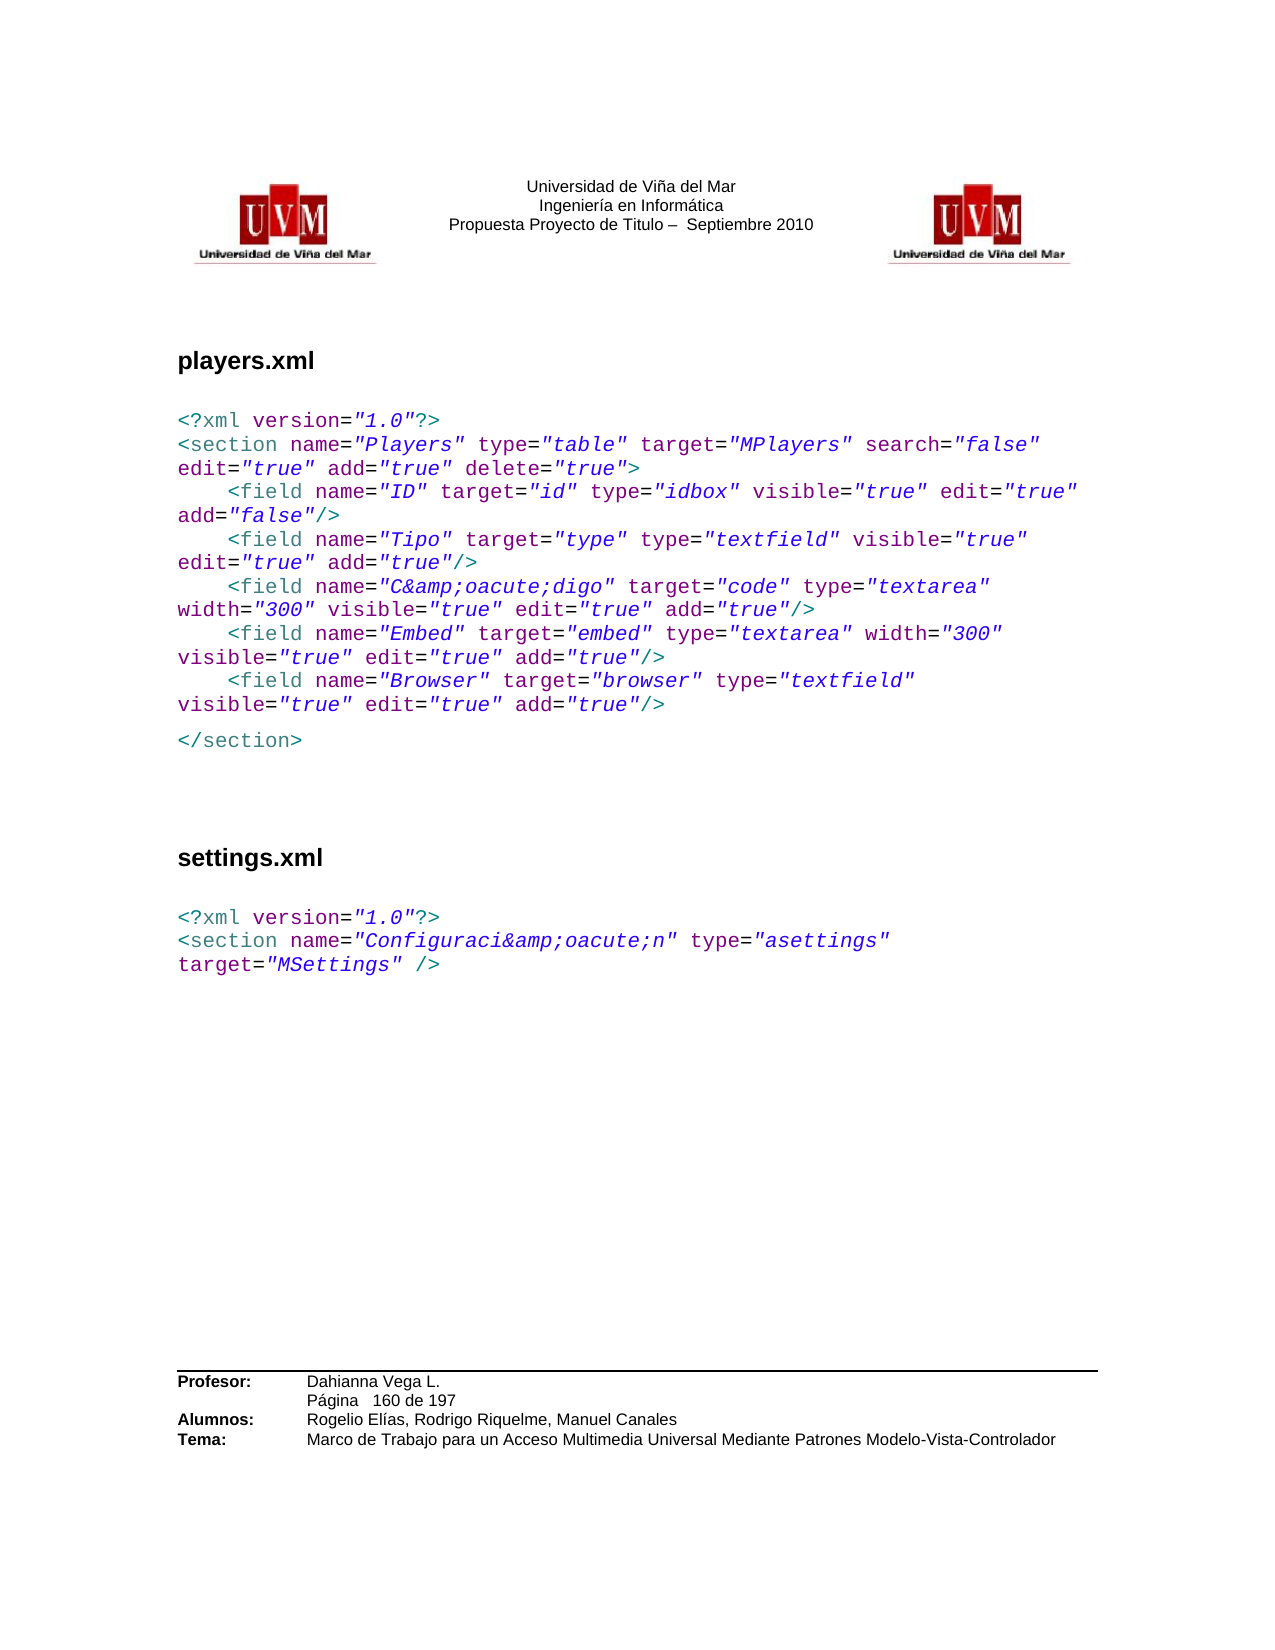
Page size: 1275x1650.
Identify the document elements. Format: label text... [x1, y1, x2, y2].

text settings.xml [177, 843, 1098, 871]
text <fieldname="Browser"target="browser"type="textfield"visible="true"edit="true"add="true"/> [177, 670, 1098, 718]
text <fieldname="ID"target="id"type="idbox"visible="true"edit="true"add="false"/> [177, 481, 1098, 528]
text <fieldname="C&amp;oacute;digo"target="code"type="textarea"width="300"visible="true"edit="true"add="true"/> [177, 576, 1098, 623]
text <?xmlversion="1.0"?> [177, 907, 1098, 930]
text <?xmlversion="1.0"?> [177, 410, 1098, 434]
text <sectionname="Players"type="table"target="MPlayers"search="false"edit="true"add="true"delete="true"> [177, 434, 1098, 481]
text <fieldname="Embed"target="embed"type="textarea"width="300"visible="true"edit="true"add="true"/> [177, 623, 1098, 670]
picture [871, 176, 1084, 267]
text </section> [177, 730, 1098, 754]
text players.xml [177, 346, 1098, 375]
picture [177, 176, 390, 267]
text <fieldname="Tipo"target="type"type="textfield"visible="true"edit="true"add="true"/> [177, 528, 1098, 576]
text <sectionname="Configuraci&amp;oacute;n"type="asettings"target="MSettings"/> [177, 930, 1098, 978]
